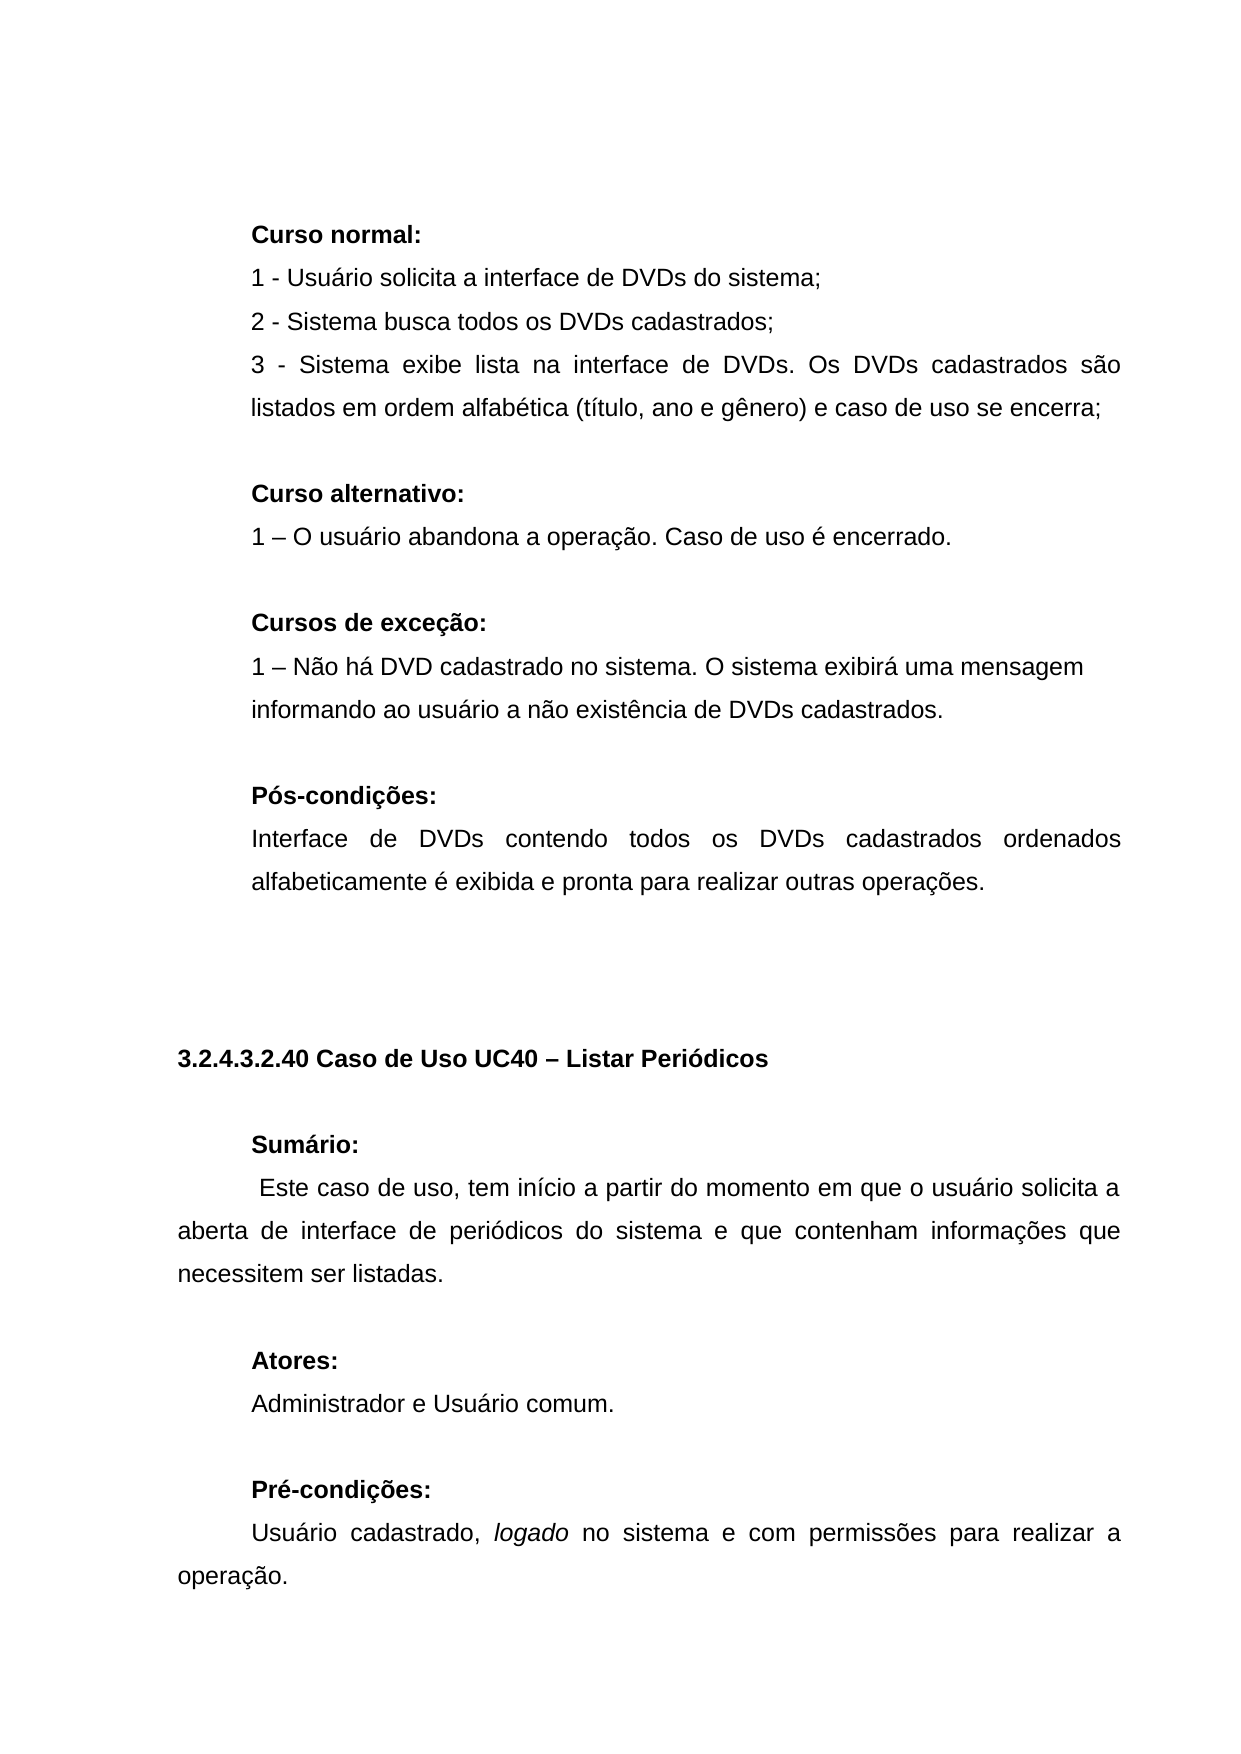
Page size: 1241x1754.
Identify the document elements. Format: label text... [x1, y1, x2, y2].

text Administrador e Usuário comum. [177, 1389, 1122, 1418]
text 2 - Sistema busca todos os DVDs cadastrados; [251, 307, 1122, 335]
text Sumário: [177, 1130, 1122, 1159]
text Este caso de uso, tem início a partir do momento em que o usuário solicita a aberta de interface de periódicos do sistema e que contenham informações que necessitem ser listadas. [177, 1173, 1122, 1288]
text 1 – O usuário abandona a operação. Caso de uso é encerrado. [177, 522, 1122, 551]
text Interface de DVDs contendo todos os DVDs cadastrados ordenados alfabeticamente é exibida e pronta para realizar outras operações. [251, 824, 1122, 896]
text Curso alternativo: [177, 479, 1122, 508]
text Pré-condições: [177, 1475, 1122, 1504]
text 1 - Usuário solicita a interface de DVDs do sistema; [251, 263, 1122, 292]
text Pós-condições: [177, 781, 1122, 810]
text Curso normal: [177, 220, 1122, 249]
text 1 – Não há DVD cadastrado no sistema. O sistema exibirá uma mensagem informando ao usuário a não existência de DVDs cadastrados. [251, 652, 1122, 723]
text Atores: [177, 1346, 1122, 1374]
text 3 - Sistema exibe lista na interface de DVDs. Os DVDs cadastrados são listados em ordem alfabética (título, ano e gênero) e caso de uso se encerra; [251, 350, 1122, 422]
text Usuário cadastrado, logado no sistema e com permissões para realizar a operação. [177, 1518, 1122, 1590]
text 3.2.4.3.2.40 Caso de Uso UC40 – Listar Periódicos [177, 1044, 1122, 1073]
text Cursos de exceção: [177, 608, 1122, 637]
